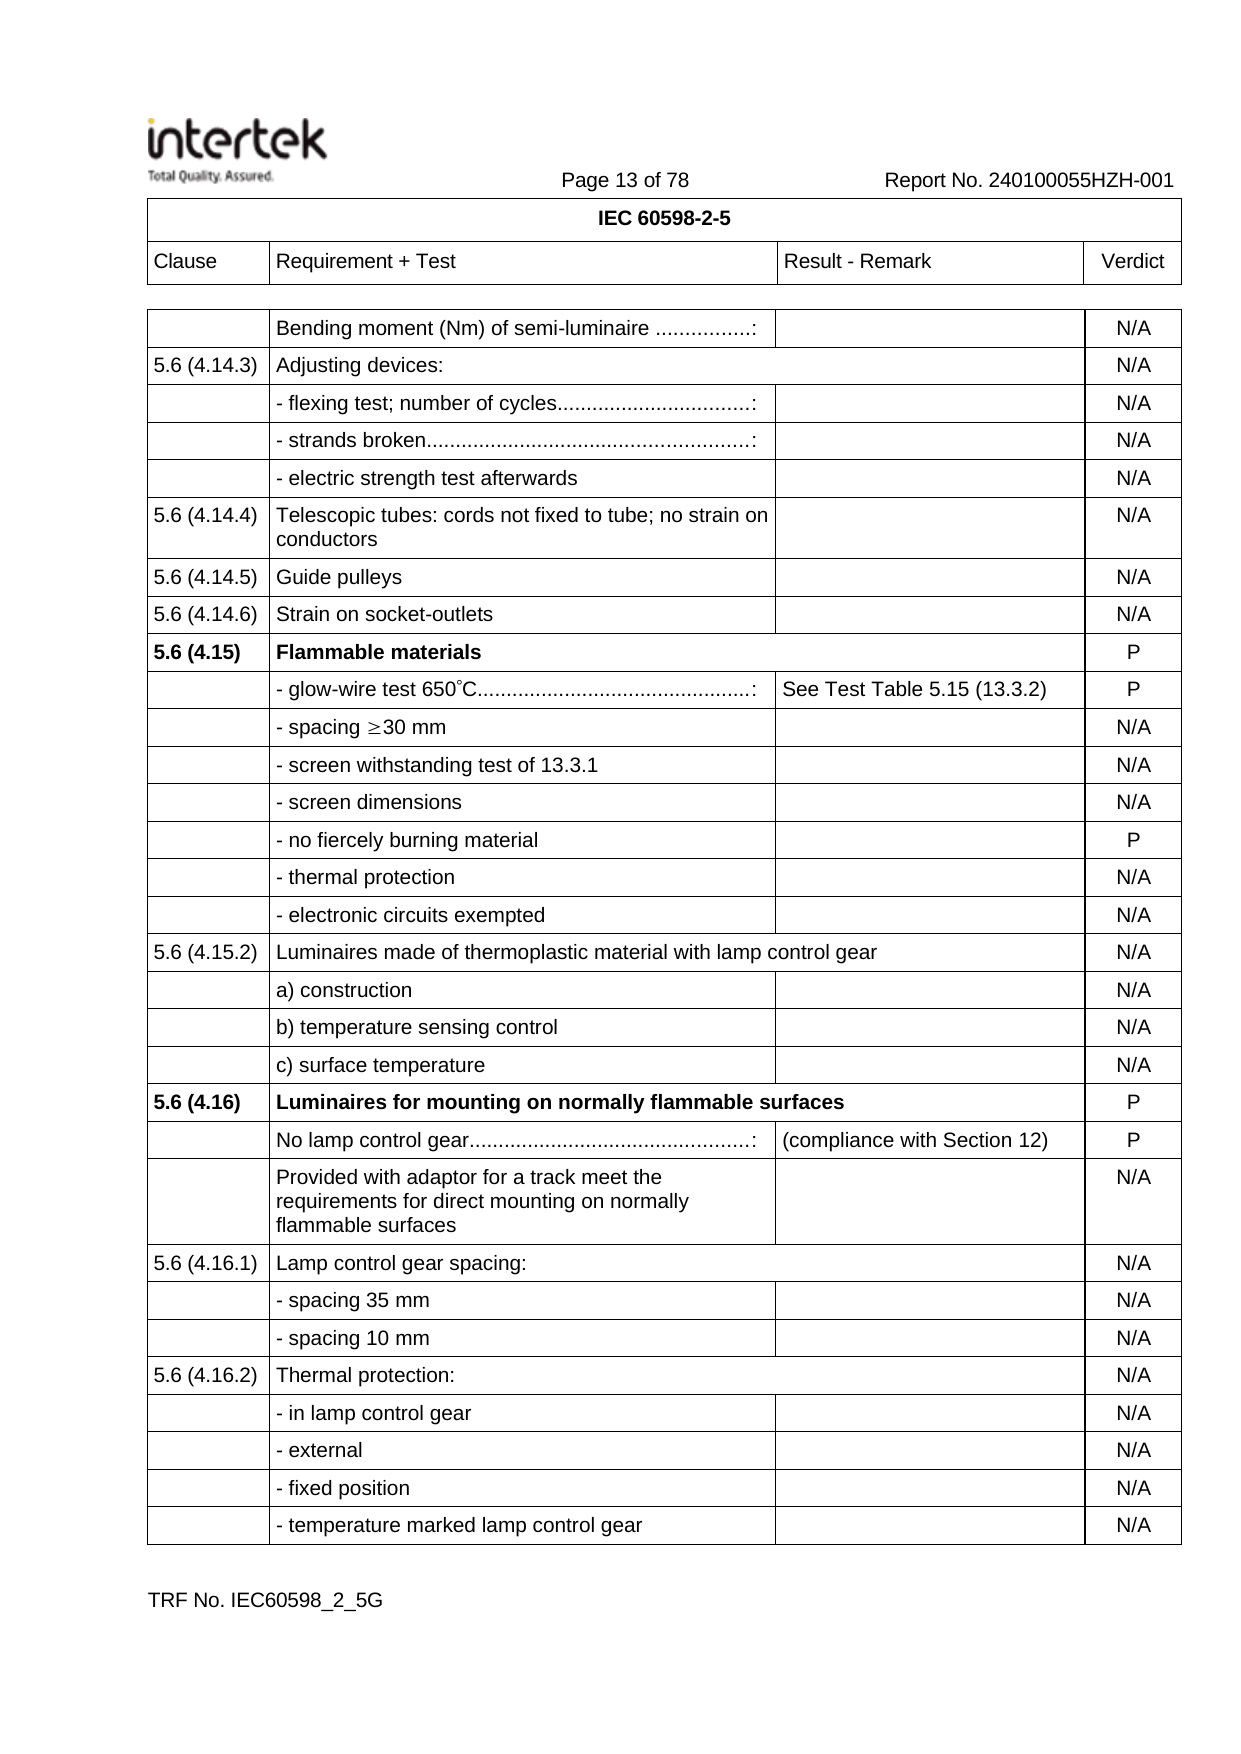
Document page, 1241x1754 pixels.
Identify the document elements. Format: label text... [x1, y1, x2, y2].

table_cell [776, 1432, 1084, 1469]
table_cell N/A [1086, 1320, 1181, 1356]
table_cell 5.6 (4.16.1) [148, 1245, 269, 1281]
table_cell N/A [1086, 348, 1181, 384]
table_cell 5.6 (4.14.5) [148, 559, 269, 596]
table_cell N/A [1086, 972, 1181, 1008]
table_cell Provided with adaptor for a track meet the requirements for direct mounting on normally flammable surfaces [270, 1159, 775, 1244]
table_cell [148, 460, 269, 497]
table_cell [148, 385, 269, 422]
table_cell [148, 1395, 269, 1431]
table_cell - electric strength test afterwards [270, 460, 775, 497]
table_cell [776, 822, 1084, 858]
table_cell 5.6 (4.15.2) [148, 934, 269, 971]
table_cell N/A [1086, 1470, 1181, 1506]
table_cell [148, 1047, 269, 1083]
table_cell [148, 897, 269, 933]
table_cell - glow-wire test 650C : [270, 672, 775, 708]
table_cell [776, 972, 1084, 1008]
table_cell [776, 1320, 1084, 1356]
table_cell N/A [1086, 1009, 1181, 1046]
table_cell 5.6 (4.14.4) [148, 498, 269, 558]
table_cell [148, 709, 269, 746]
table_cell - spacing 10 mm [270, 1320, 775, 1356]
table_cell [148, 423, 269, 459]
table_cell c) surface temperature [270, 1047, 775, 1083]
table_cell N/A [1086, 559, 1181, 596]
table_cell [776, 423, 1084, 459]
table_cell Adjusting devices: [270, 348, 1084, 384]
table_cell 5.6 (4.15) [148, 634, 269, 671]
table_cell Luminaires made of thermoplastic material with lamp control gear [270, 934, 1084, 971]
table_cell - thermal protection [270, 859, 775, 896]
table_cell [776, 747, 1084, 783]
table_cell [776, 1047, 1084, 1083]
table_cell [148, 1320, 269, 1356]
table_cell 5.6 (4.16) [148, 1084, 269, 1121]
table_cell N/A [1086, 859, 1181, 896]
table_cell - temperature marked lamp control gear [270, 1507, 775, 1544]
table_cell [776, 1282, 1084, 1319]
table_cell Bending moment (Nm) of semi-luminaire : [270, 310, 775, 347]
table_cell [776, 1470, 1084, 1506]
table_cell N/A [1086, 1357, 1181, 1394]
table_cell [776, 784, 1084, 821]
table_cell P [1086, 1122, 1181, 1158]
table_cell [148, 310, 269, 347]
table_cell [776, 1159, 1084, 1244]
table_cell [148, 1122, 269, 1158]
table_cell N/A [1086, 460, 1181, 497]
table_cell N/A [1086, 709, 1181, 746]
table_cell [776, 1395, 1084, 1431]
table_cell - strands broken : [270, 423, 775, 459]
table_cell [776, 498, 1084, 558]
table_cell N/A [1086, 1282, 1181, 1319]
table_cell [148, 1009, 269, 1046]
table_cell N/A [1086, 1245, 1181, 1281]
table_cell - spacing 30 mm [270, 709, 775, 746]
table_cell N/A [1086, 1159, 1181, 1244]
table_cell P [1086, 672, 1181, 708]
table_cell [148, 784, 269, 821]
table_cell - spacing 35 mm [270, 1282, 775, 1319]
table_cell [776, 859, 1084, 896]
table_cell [148, 859, 269, 896]
table_cell [148, 1159, 269, 1244]
table_cell Luminaires for mounting on normally flammable surfaces [270, 1084, 1084, 1121]
table_cell N/A [1086, 498, 1181, 558]
table_cell N/A [1086, 1432, 1181, 1469]
table_cell [148, 972, 269, 1008]
table_cell P [1086, 1084, 1181, 1121]
table_cell [776, 385, 1084, 422]
table_cell [148, 1507, 269, 1544]
table_cell [148, 672, 269, 708]
table_cell [776, 460, 1084, 497]
table_cell Thermal protection: [270, 1357, 1084, 1394]
table_cell N/A [1086, 1507, 1181, 1544]
table_cell N/A [1086, 934, 1181, 971]
table_cell a) construction [270, 972, 775, 1008]
table_cell [148, 1432, 269, 1469]
table_cell N/A [1086, 423, 1181, 459]
table_cell 5.6 (4.14.3) [148, 348, 269, 384]
table_cell N/A [1086, 597, 1181, 633]
table_cell N/A [1086, 1395, 1181, 1431]
table_cell - electronic circuits exempted [270, 897, 775, 933]
table_cell P [1086, 822, 1181, 858]
table_cell - in lamp control gear [270, 1395, 775, 1431]
table_cell [148, 1470, 269, 1506]
table_cell [148, 1282, 269, 1319]
table_cell [776, 709, 1084, 746]
table_cell Lamp control gear spacing: [270, 1245, 1084, 1281]
table_cell Flammable materials [270, 634, 1084, 671]
table_cell 5.6 (4.14.6) [148, 597, 269, 633]
table_cell - no fiercely burning material [270, 822, 775, 858]
table_cell (compliance with Section 12) [776, 1122, 1084, 1158]
table_cell - external [270, 1432, 775, 1469]
table_cell N/A [1086, 1047, 1181, 1083]
table_cell N/A [1086, 784, 1181, 821]
table_cell [776, 897, 1084, 933]
table_cell [148, 747, 269, 783]
table_cell See Test Table 5.15 (13.3.2) [776, 672, 1084, 708]
table_cell [776, 597, 1084, 633]
table_cell [776, 1507, 1084, 1544]
table_cell - fixed position [270, 1470, 775, 1506]
table_cell N/A [1086, 385, 1181, 422]
table_cell Telescopic tubes: cords not fixed to tube; no strain on conductors [270, 498, 775, 558]
table_cell - flexing test; number of cycles : [270, 385, 775, 422]
table_cell Strain on socket-outlets [270, 597, 775, 633]
table_cell [776, 1009, 1084, 1046]
table_cell Guide pulleys [270, 559, 775, 596]
table_cell [776, 559, 1084, 596]
table_cell - screen dimensions [270, 784, 775, 821]
table_cell - screen withstanding test of 13.3.1 [270, 747, 775, 783]
table_cell [776, 310, 1084, 347]
table_cell 5.6 (4.16.2) [148, 1357, 269, 1394]
table_cell P [1086, 634, 1181, 671]
table_cell N/A [1086, 897, 1181, 933]
table_cell N/A [1086, 310, 1181, 347]
table_cell No lamp control gear : [270, 1122, 775, 1158]
table_cell [148, 822, 269, 858]
table_cell b) temperature sensing control [270, 1009, 775, 1046]
table_cell N/A [1086, 747, 1181, 783]
